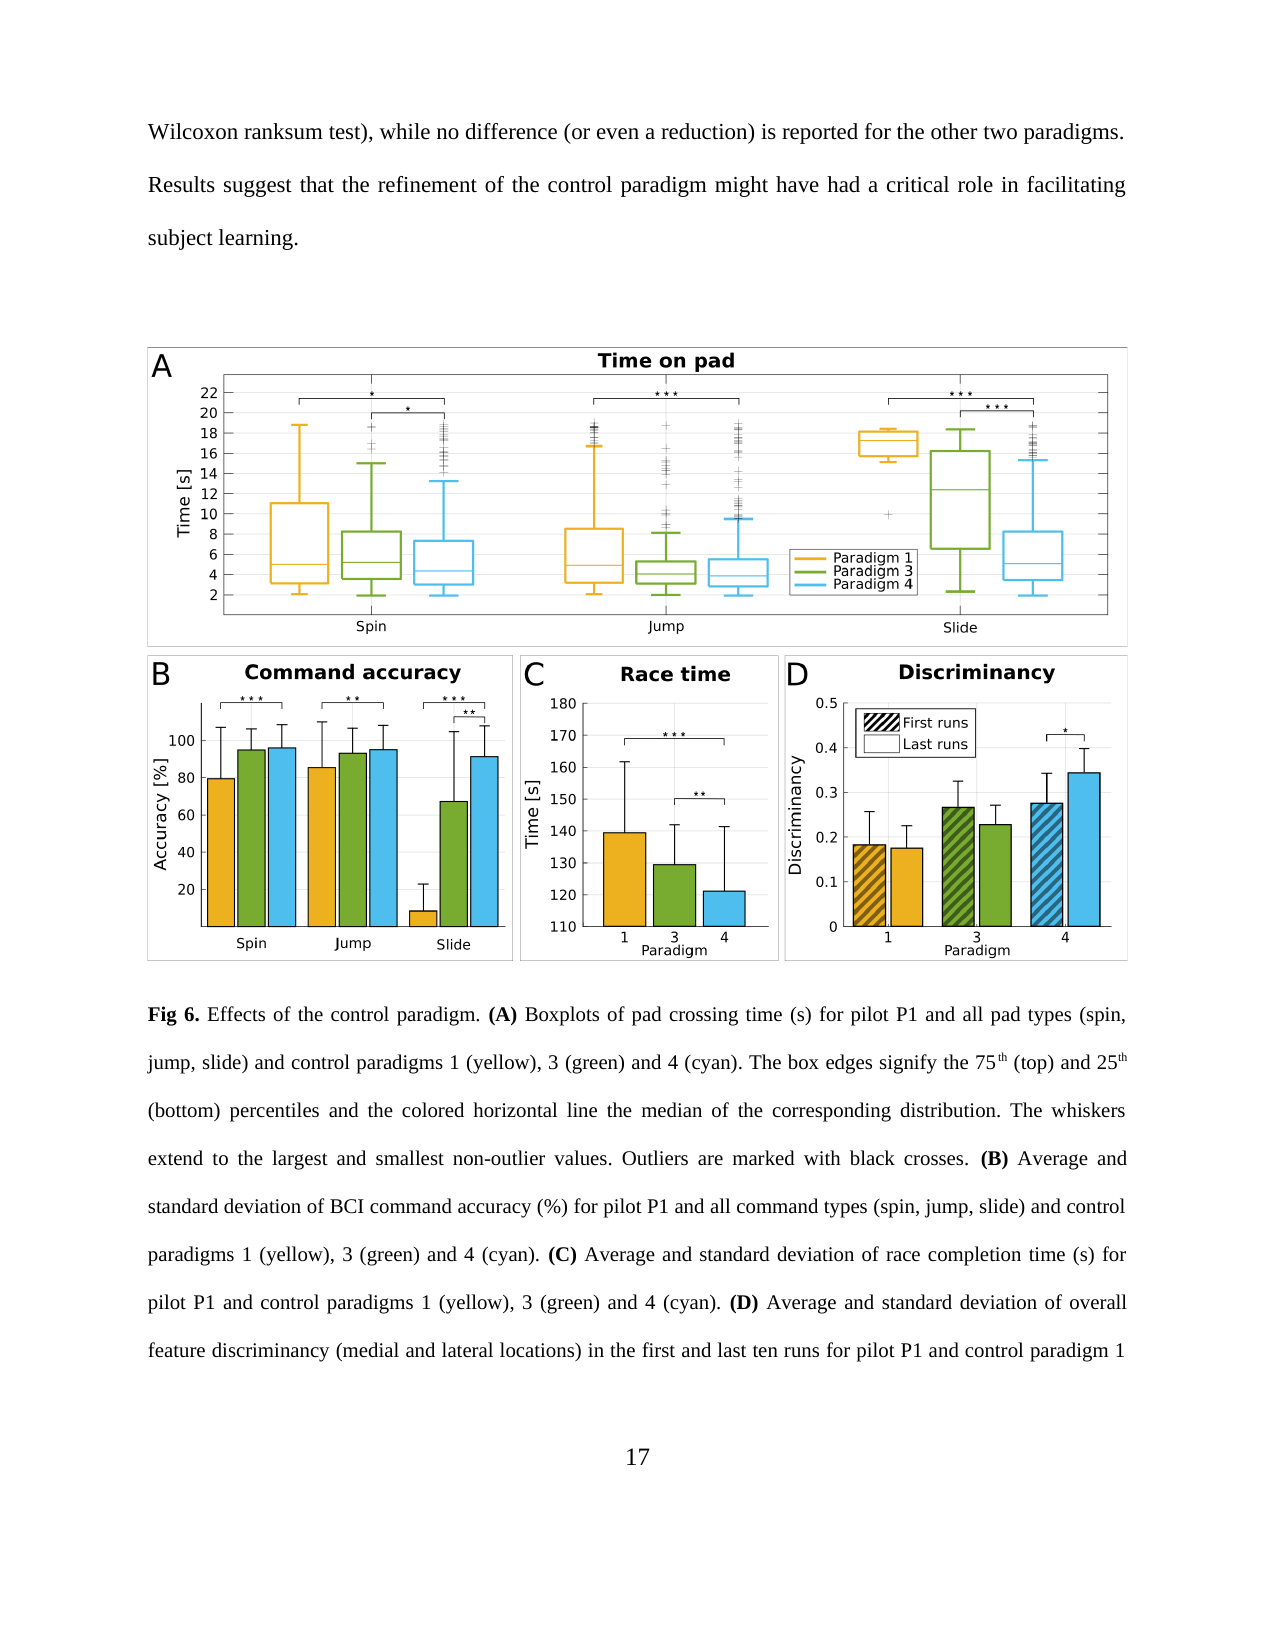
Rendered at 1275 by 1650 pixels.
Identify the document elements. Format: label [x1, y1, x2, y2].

text [148, 118, 1127, 250]
picture [147, 347, 1128, 961]
text [148, 1001, 1127, 1362]
